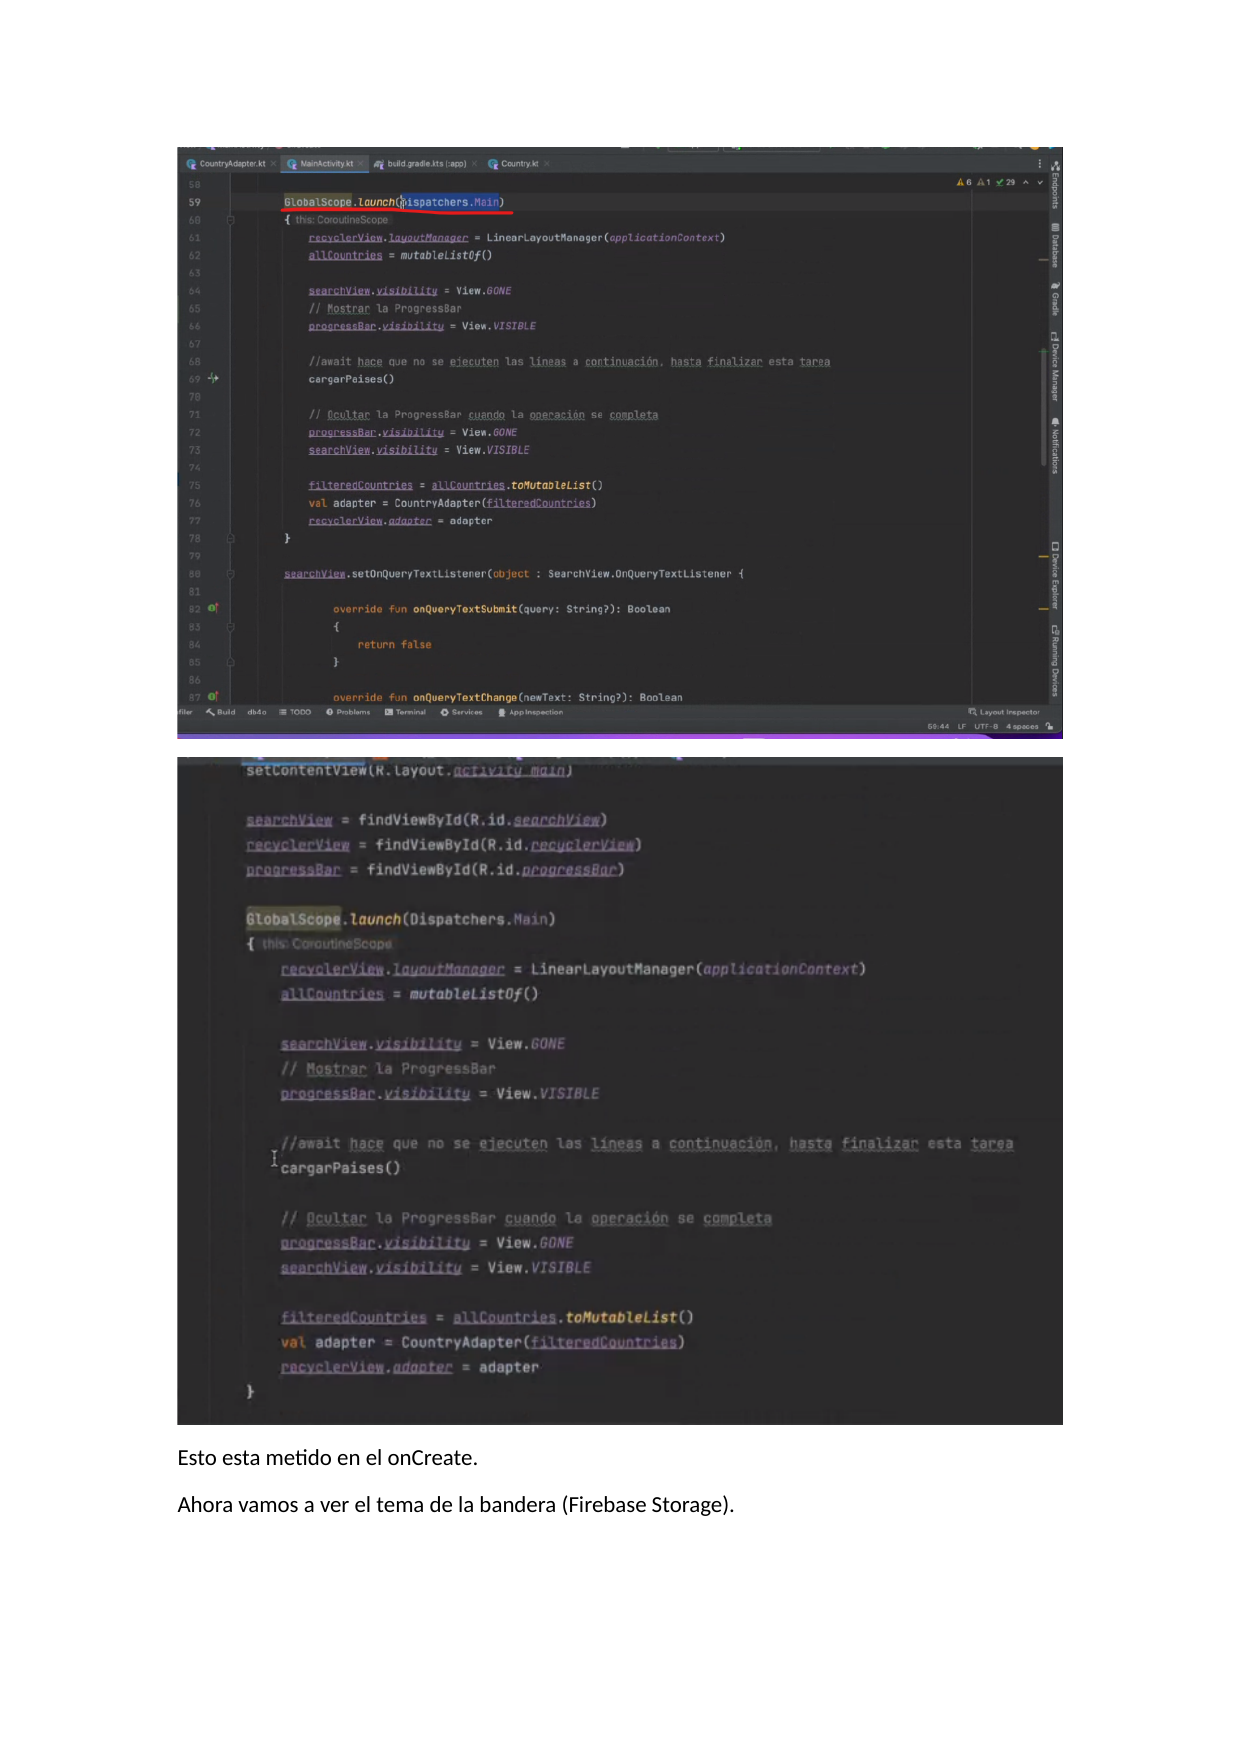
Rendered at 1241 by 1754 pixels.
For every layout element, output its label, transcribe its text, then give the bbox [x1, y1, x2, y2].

text Ahora vamos a ver el tema de la bandera (Firebase Storage). [177, 1490, 1063, 1518]
picture [177, 757, 1063, 1425]
text Esto esta metido en el onCreate. [177, 1443, 1063, 1471]
picture [177, 147, 1063, 739]
